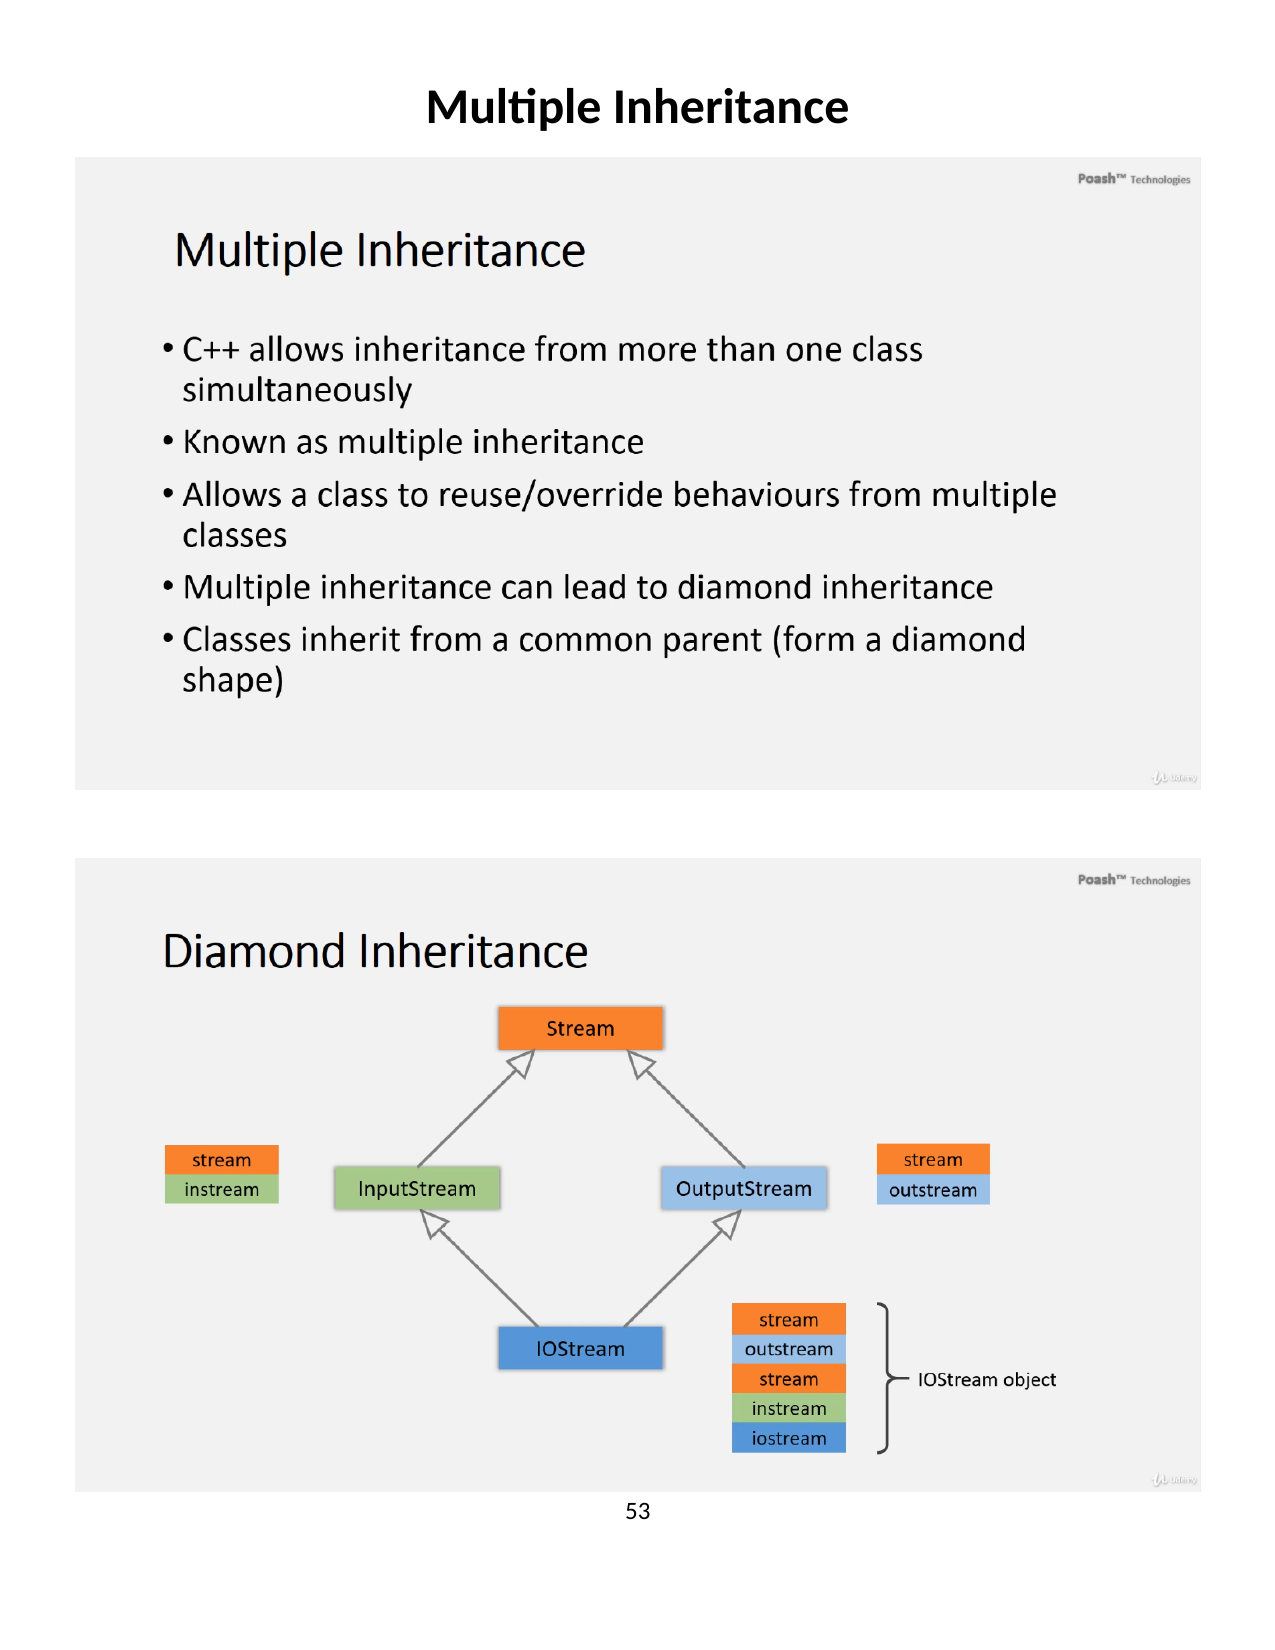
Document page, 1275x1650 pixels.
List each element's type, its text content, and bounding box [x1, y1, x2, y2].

picture [75, 858, 1200, 1492]
subtitle Multiple Inheritance [75, 75, 1200, 136]
picture [75, 157, 1200, 790]
